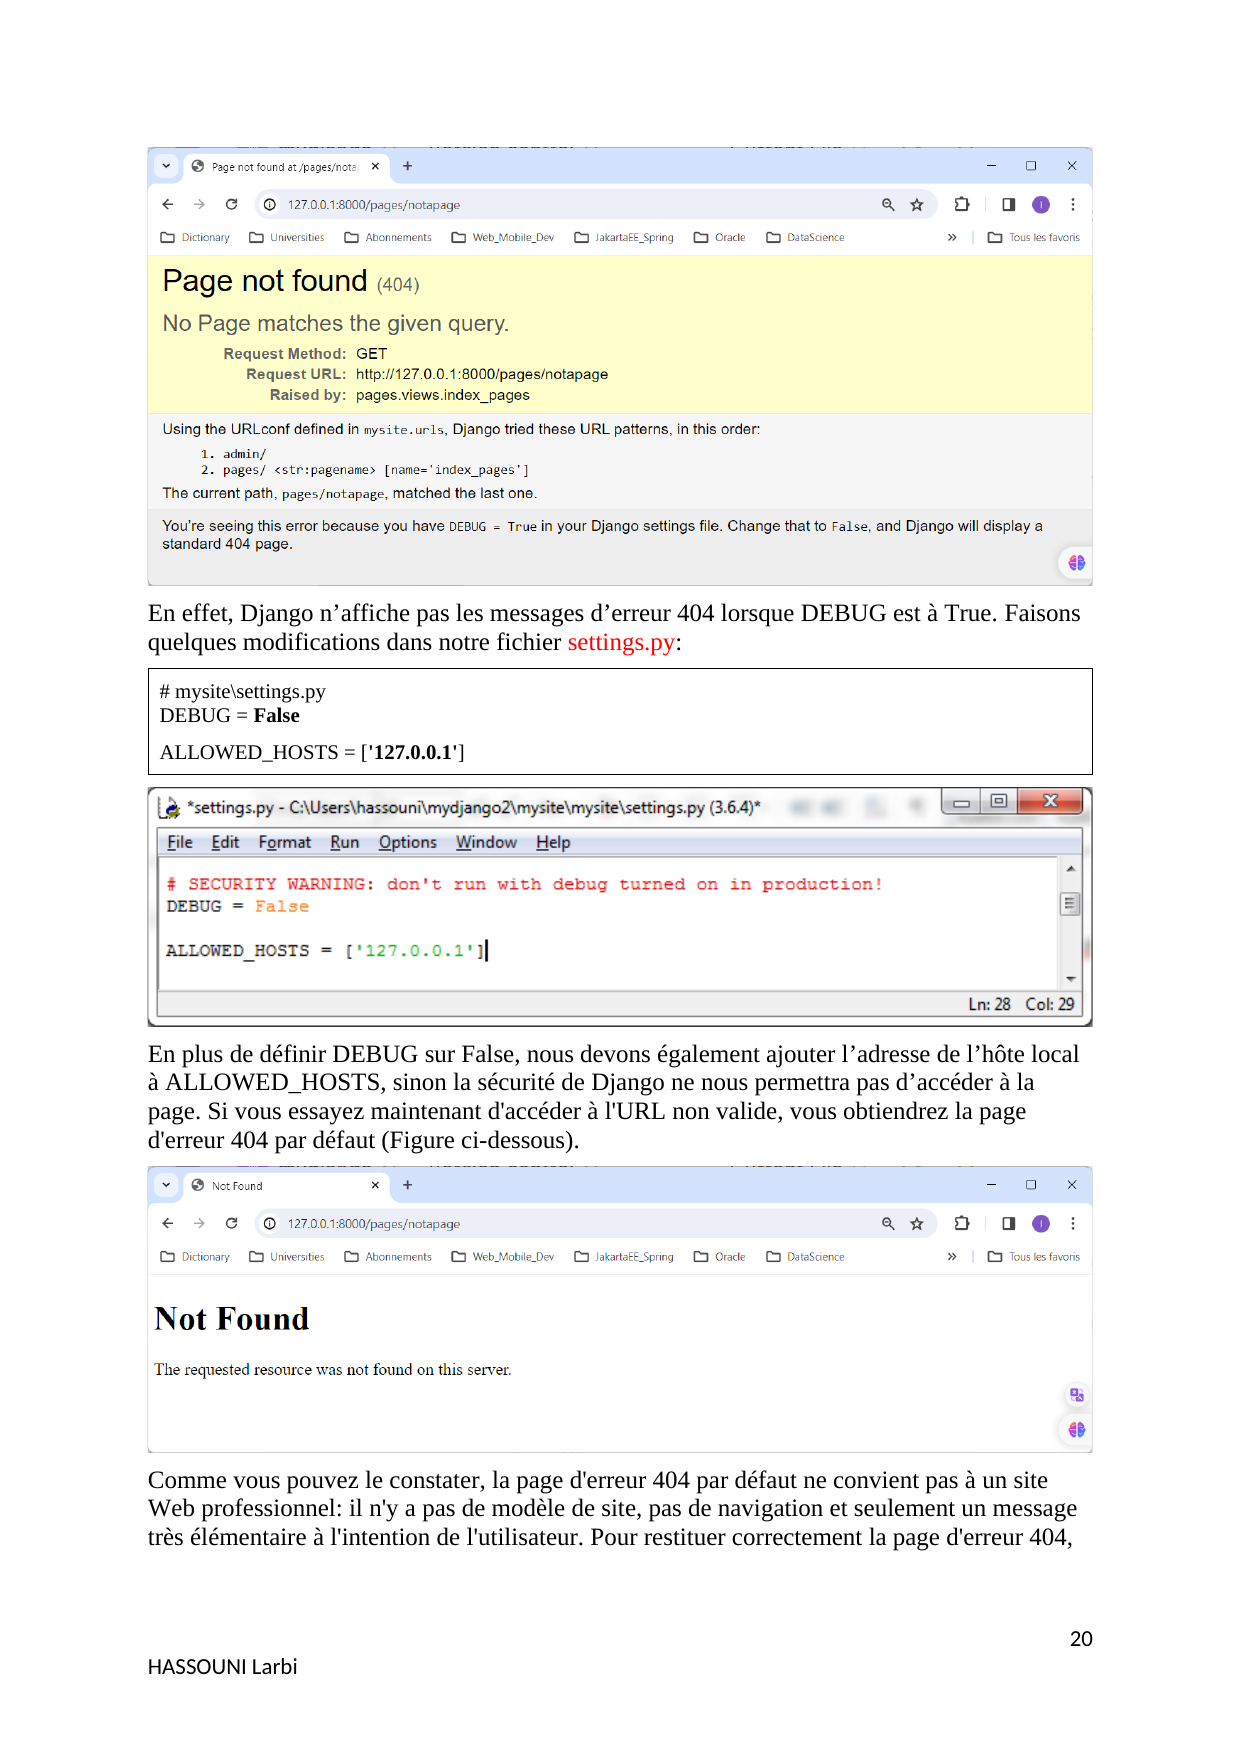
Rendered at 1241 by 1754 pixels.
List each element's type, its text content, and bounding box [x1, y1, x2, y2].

picture [147, 147, 1093, 586]
text En plus de définir DEBUG sur False, nous devons également ajouter l’adresse de l’hôte local à ALLOWED_HOSTS, sinon la sécurité de Django ne nous permettra pas d’accéder à la page. Si vous essayez maintenant d'accéder à l'URL non valide, vous obtiendrez la page d'erreur 404 par défaut (Figure ci-dessous). [148, 1039, 1093, 1154]
picture [147, 787, 1093, 1027]
table_header # mysite\settings.py DEBUG = False ALLOWED_HOSTS = ['127.0.0.1'] [149, 669, 1092, 774]
text En effet, Django n’affiche pas les messages d’erreur 404 lorsque DEBUG est à True. Faisons quelques modifications dans notre fichier settings.py: [148, 598, 1093, 655]
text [148, 1465, 1093, 1551]
picture [147, 1166, 1093, 1453]
